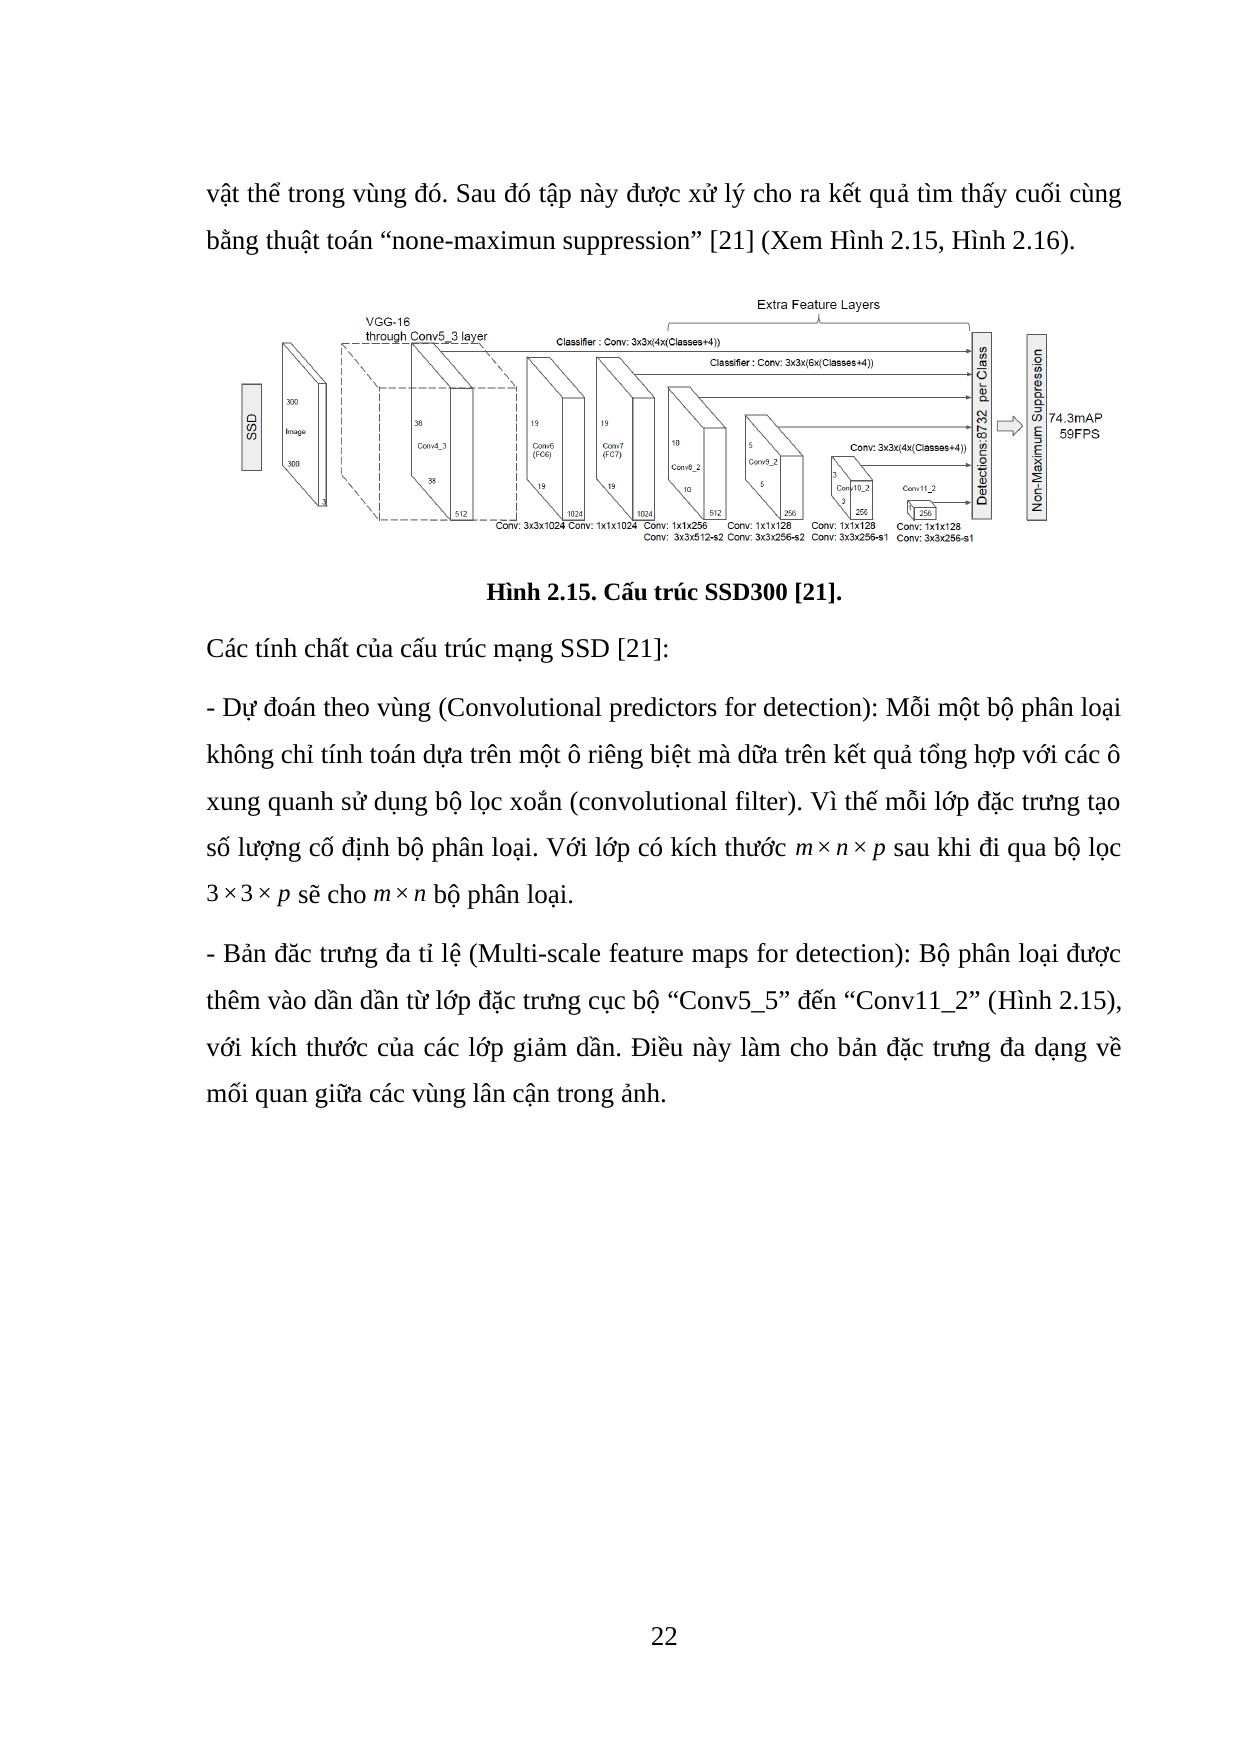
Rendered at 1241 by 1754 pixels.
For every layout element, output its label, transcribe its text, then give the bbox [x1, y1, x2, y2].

text Các tính chất của cấu trúc mạng SSD : [206, 632, 1122, 663]
picture [206, 283, 1122, 549]
text - Dự đoán theo vùng (Convolutional predictors for detection): Mỗi một bộ phân loại không chỉ tính toán dựa trên một ô riêng biệt mà dữa trên kết quả tổng hợp với các ô xung quanh sử dụng bộ lọc xoắn (convolutional filter). Vì thế mỗi lớp đặc trưng tạo số lượng cố định bộ phân loại. Với lớp có kích thước sau khi đi qua bộ lọc sẽ cho bộ phân loại. [206, 691, 1122, 909]
text Hình 2.14. Cấu trúc SSD300 . [206, 577, 1122, 605]
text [206, 177, 1122, 255]
